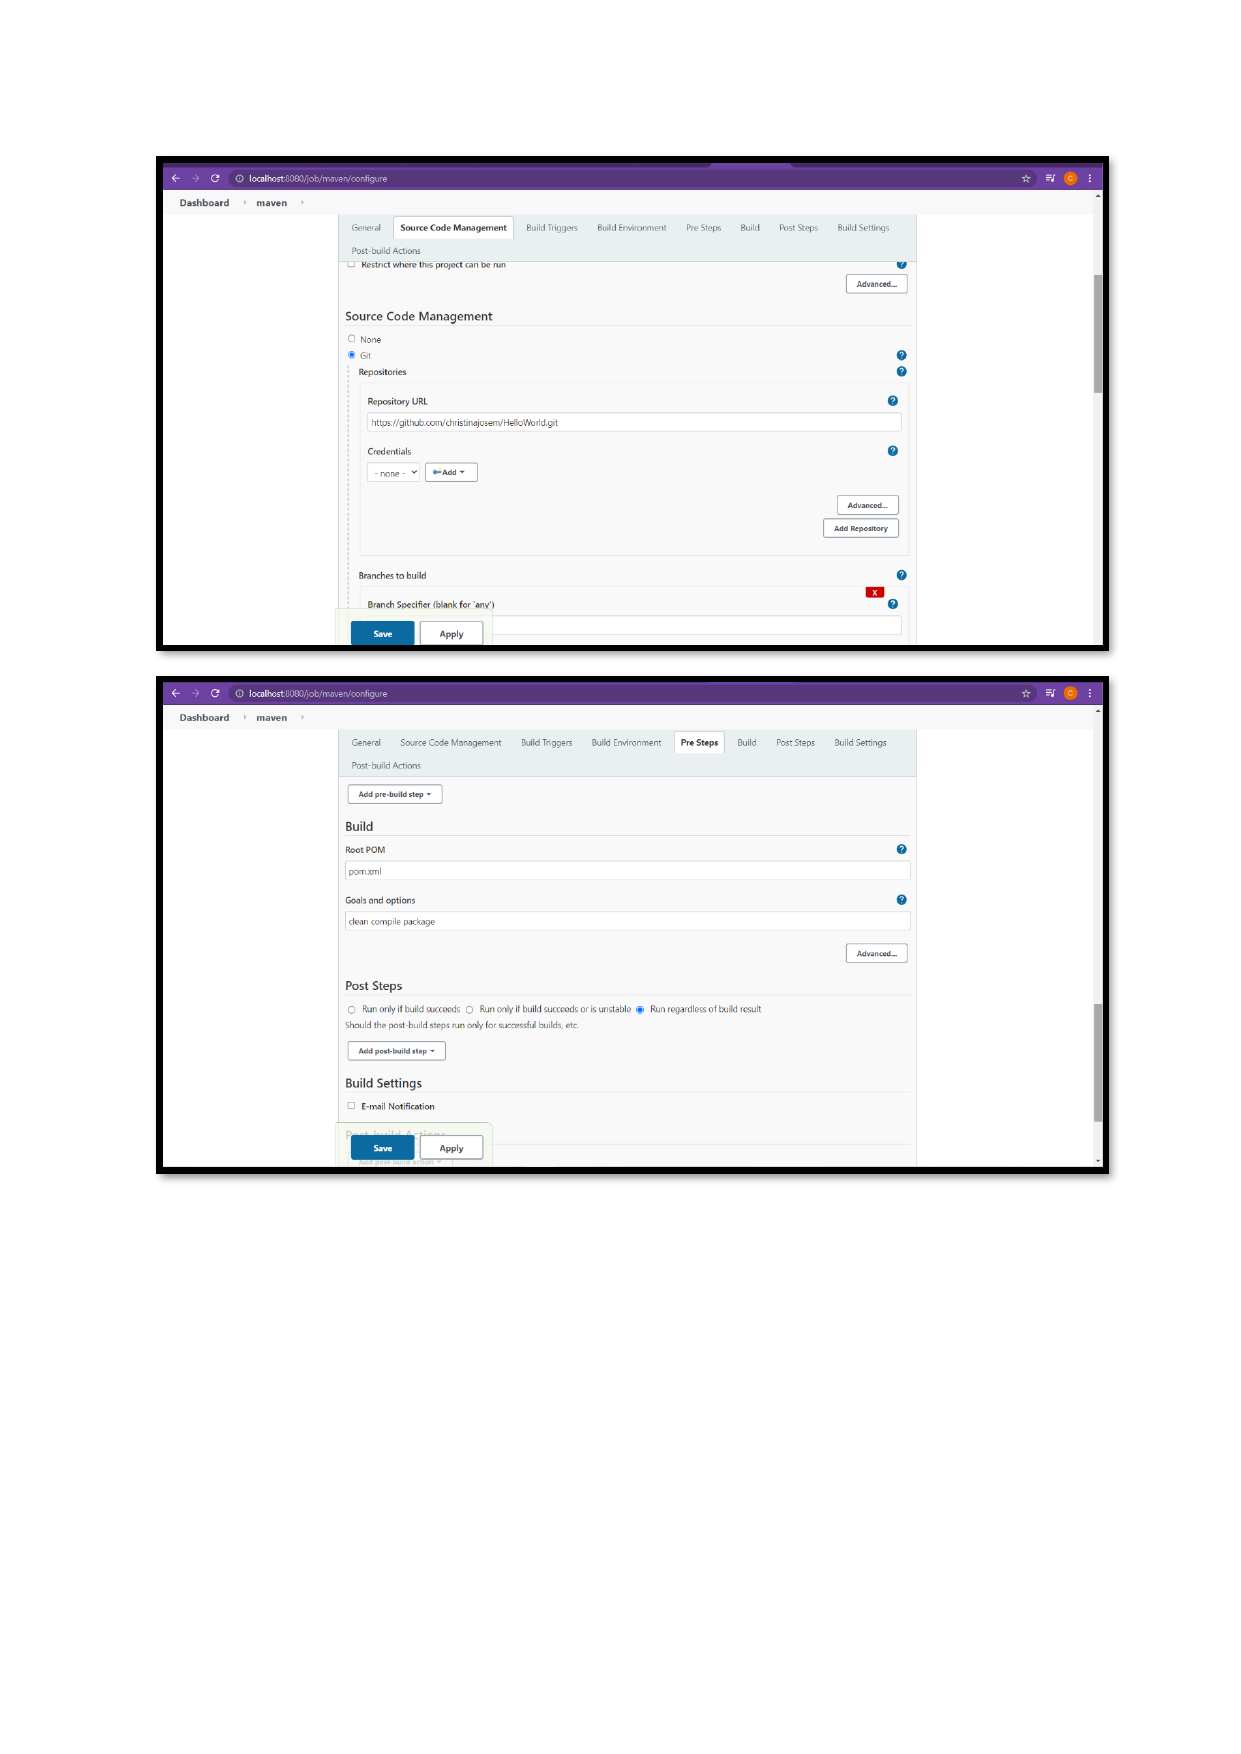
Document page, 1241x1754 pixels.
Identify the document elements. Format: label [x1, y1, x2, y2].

picture [163, 682, 1103, 1167]
picture [163, 163, 1103, 645]
